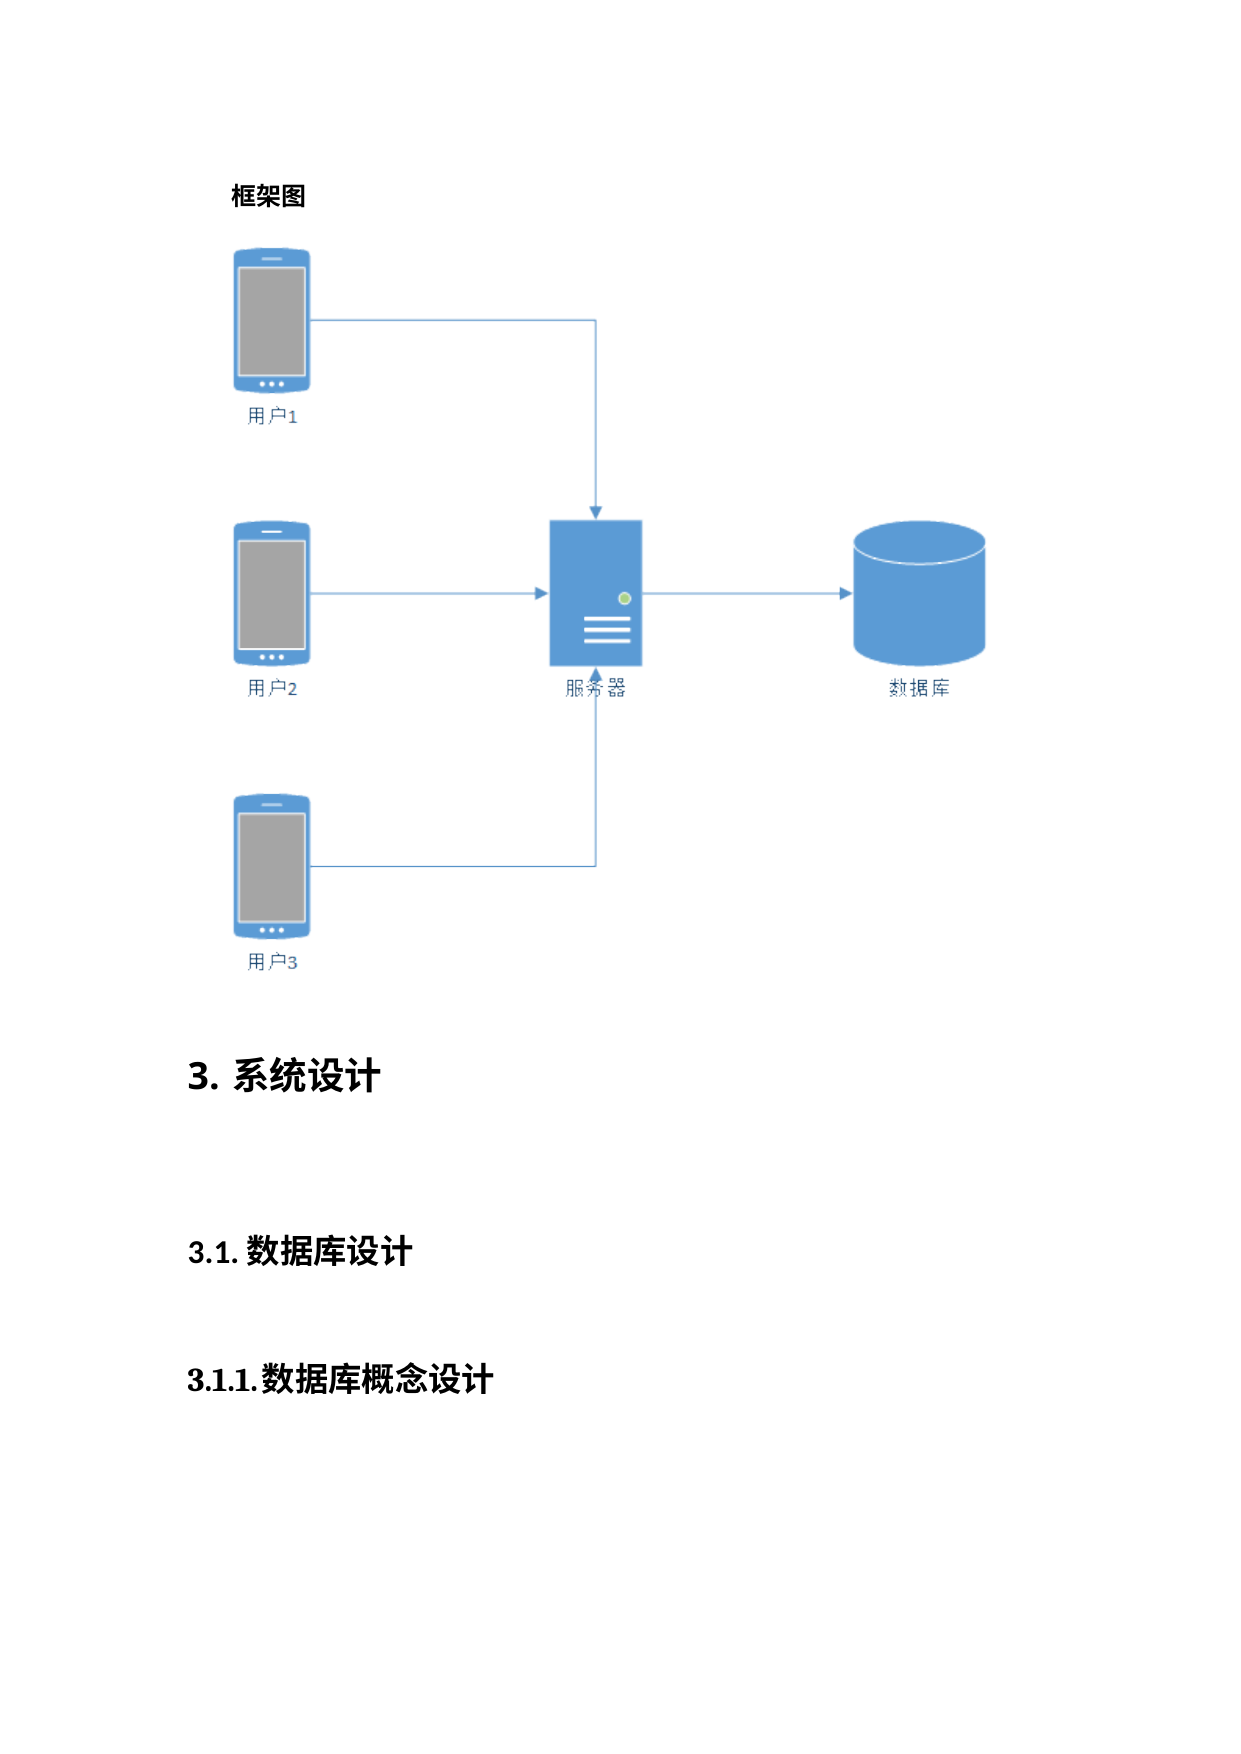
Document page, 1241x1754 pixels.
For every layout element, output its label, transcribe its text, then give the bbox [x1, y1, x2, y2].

subtitle 数据库设计 [187, 1217, 1053, 1282]
subtitle 系统设计 [187, 1041, 1053, 1106]
text 框架图 [231, 162, 1053, 227]
picture [231, 245, 990, 988]
subtitle 数据库概念设计 [187, 1344, 1053, 1409]
